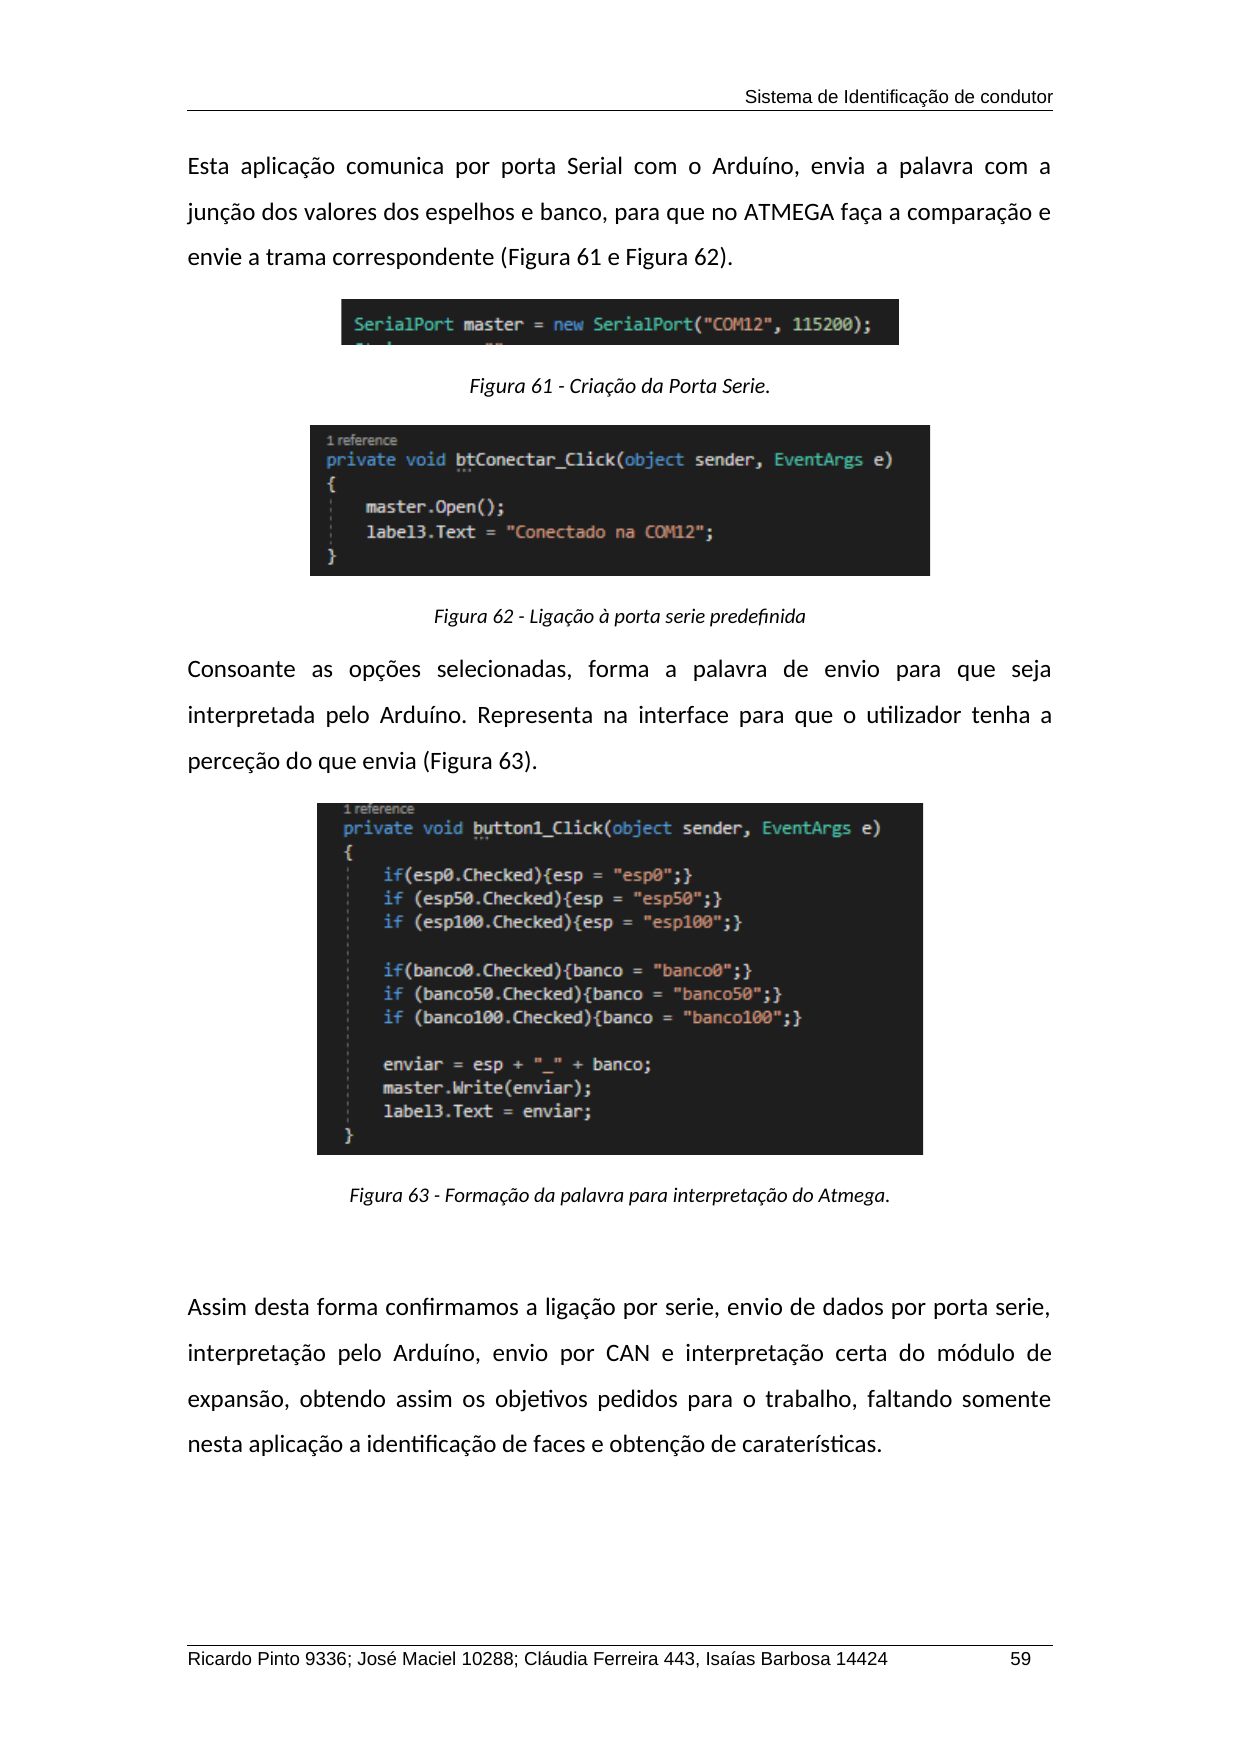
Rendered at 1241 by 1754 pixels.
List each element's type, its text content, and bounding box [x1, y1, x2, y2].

text Figura 61 - Criação da Porta Serie. [187, 373, 1053, 399]
picture [341, 299, 899, 345]
text Esta aplicação comunica por porta Serial com o Arduíno, envia a palavra com a junção dos valores dos espelhos e banco, para que no ATMEGA faça a comparação e envie a trama correspondente (Figura 61 e Figura 62). [187, 150, 1053, 272]
picture [317, 803, 924, 1155]
text Consoante as opções selecionadas, forma a palavra de envio para que seja interpretada pelo Arduíno. Representa na interface para que o utilizador tenha a perceção do que envia (Figura 63). [187, 653, 1053, 776]
picture [310, 425, 931, 576]
text Assim desta forma confirmamos a ligação por serie, envio de dados por porta serie, interpretação pelo Arduíno, envio por CAN e interpretação certa do módulo de expansão, obtendo assim os objetivos pedidos para o trabalho, faltando somente nesta aplicação a identificação de faces e obtenção de caraterísticas. [187, 1291, 1053, 1459]
text Figura 62 - Ligação à porta serie predefinida [187, 603, 1053, 628]
text Figura 63 - Formação da palavra para interpretação do Atmega. [187, 1182, 1053, 1208]
